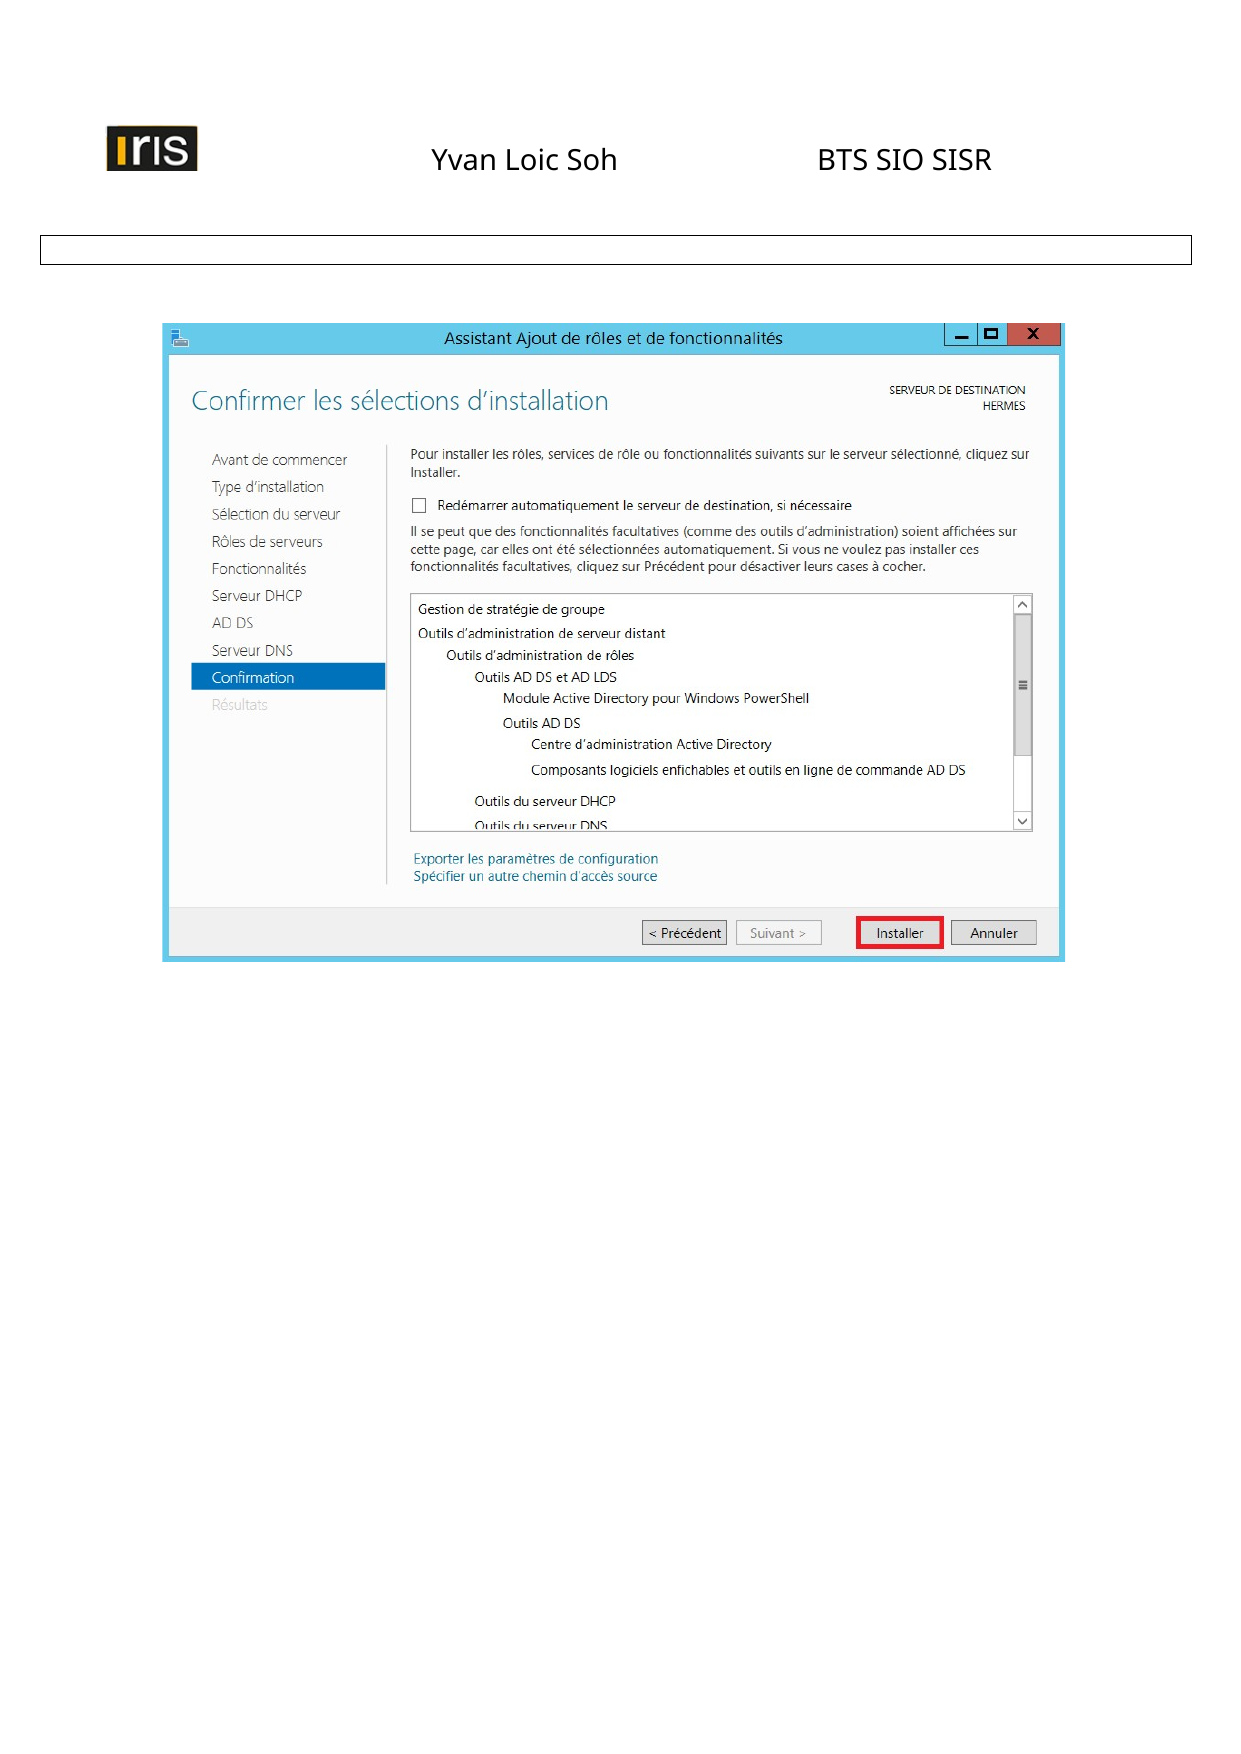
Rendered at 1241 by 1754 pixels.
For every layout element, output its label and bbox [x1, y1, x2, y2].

picture [52, 107, 240, 171]
picture [162, 323, 1066, 962]
